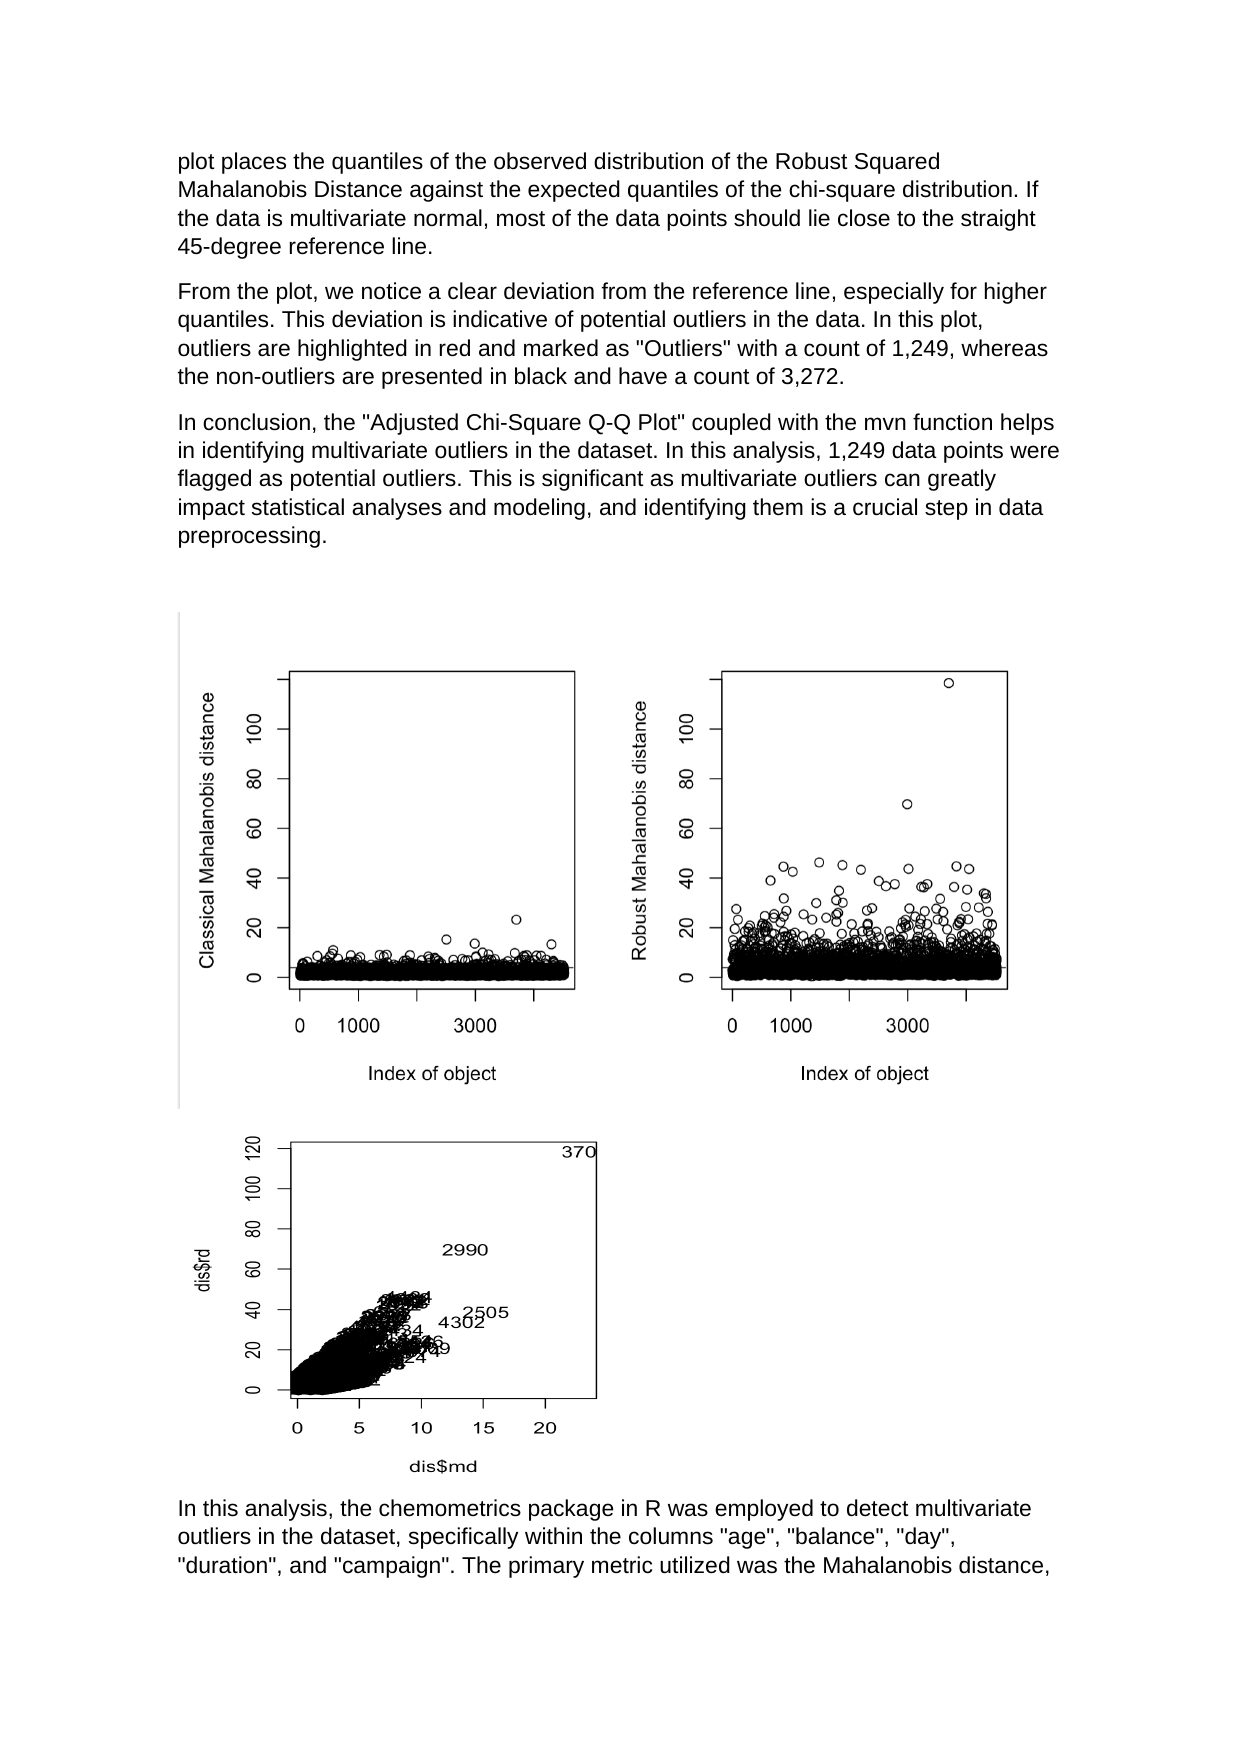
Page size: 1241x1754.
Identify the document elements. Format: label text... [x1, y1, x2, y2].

text From the plot, we notice a clear deviation from the reference line, especially for higher quantiles. This deviation is indicative of potential outliers in the data. In this plot, outliers are highlighted in red and marked as "Outliers" with a count of 1,249, whereas the non-outliers are presented in black and have a count of 3,272. [177, 278, 1063, 390]
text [177, 1109, 1063, 1578]
picture [177, 1110, 648, 1493]
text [177, 148, 1063, 259]
text In conclusion, the "Adjusted Chi-Square Q-Q Plot" coupled with the mvn function helps in identifying multivariate outliers in the dataset. In this analysis, 1,249 data points were flagged as potential outliers. This is significant as multivariate outliers can greatly impact statistical analyses and modeling, and identifying them is a crucial step in data preprocessing. [177, 408, 1063, 548]
picture [177, 612, 1063, 1109]
